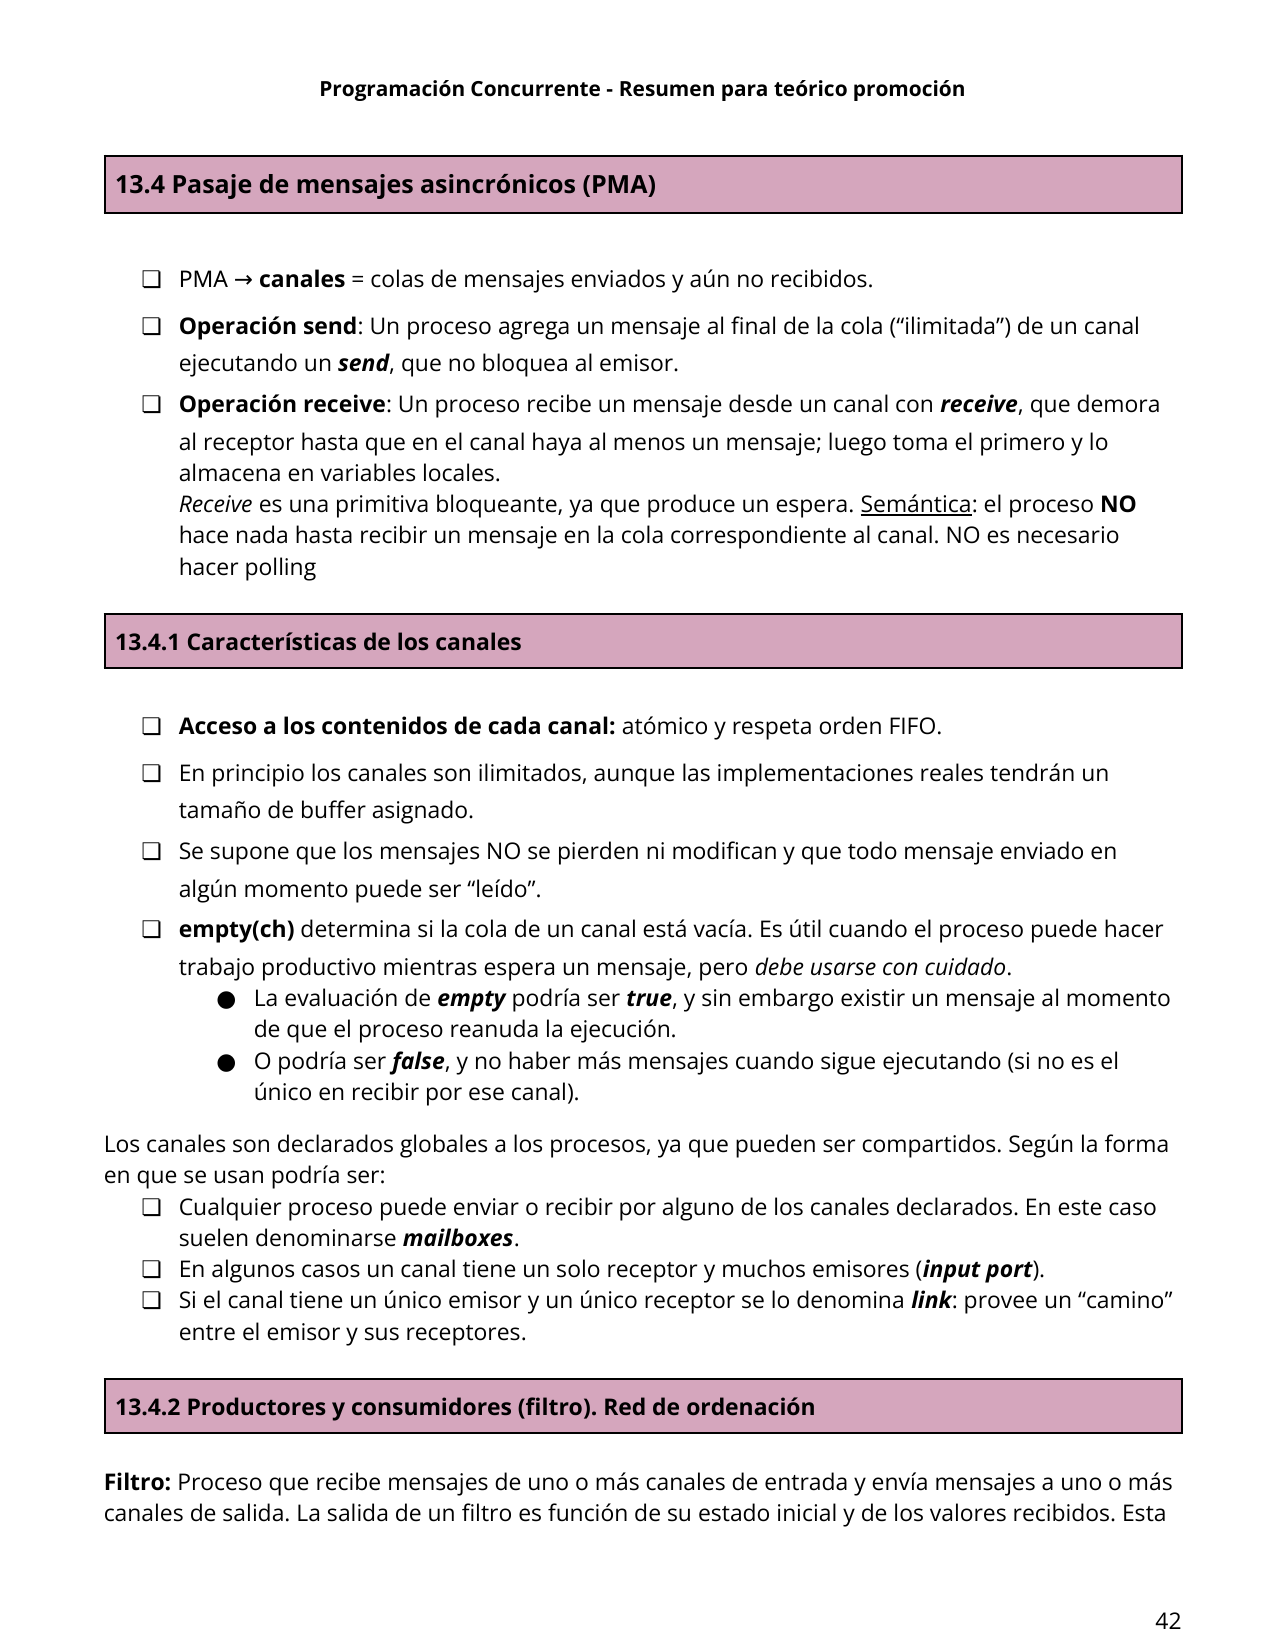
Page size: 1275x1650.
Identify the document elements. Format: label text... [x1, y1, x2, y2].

list En principio los canales son ilimitados, aunque las implementaciones reales tendrán un tamaño de buffer asignado. [141, 747, 1181, 826]
text Receive es una primitiva bloqueante, ya que produce un espera. Semántica: el proceso NO hace nada hasta recibir un mensaje en la cola correspondiente al canal. NO es necesario hacer polling [178, 488, 1181, 582]
table_header 13.4.2 Productores y consumidores (filtro). Red de ordenación [106, 1380, 1181, 1432]
list En algunos casos un canal tiene un solo receptor y muchos emisores (input port). [141, 1253, 1181, 1284]
list La evaluación de empty podría ser true, y sin embargo existir un mensaje al momento de que el proceso reanuda la ejecución. [216, 982, 1181, 1045]
table_header 13.4 Pasaje de mensajes asincrónicos (PMA) [106, 157, 1181, 212]
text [103, 1466, 1181, 1528]
list Si el canal tiene un único emisor y un único receptor se lo denomina link: provee un “camino” entre el emisor y sus receptores. [141, 1284, 1181, 1347]
list Operación receive: Un proceso recibe un mensaje desde un canal con receive, que demora al receptor hasta que en el canal haya al menos un mensaje; luego toma el primero y lo almacena en variables locales. [141, 378, 1181, 488]
list Cualquier proceso puede enviar o recibir por alguno de los canales declarados. En este caso suelen denominarse mailboxes. [141, 1191, 1181, 1253]
table_header 13.4.1 Características de los canales [106, 615, 1181, 667]
list PMA → canales = colas de mensajes enviados y aún no recibidos. [141, 253, 1181, 300]
list O podría ser false, y no haber más mensajes cuando sigue ejecutando (si no es el único en recibir por ese canal). [216, 1045, 1181, 1107]
list Operación send: Un proceso agrega un mensaje al final de la cola (“ilimitada”) de un canal ejecutando un send, que no bloquea al emisor. [141, 300, 1181, 378]
text Los canales son declarados globales a los procesos, ya que pueden ser compartidos. Según la forma en que se usan podría ser: [103, 1128, 1181, 1191]
list empty(ch) determina si la cola de un canal está vacía. Es útil cuando el proceso puede hacer trabajo productivo mientras espera un mensaje, pero debe usarse con cuidado. [141, 904, 1181, 982]
list Se supone que los mensajes NO se pierden ni modifican y que todo mensaje enviado en algún momento puede ser “leído”. [141, 826, 1181, 904]
list Acceso a los contenidos de cada canal: atómico y respeta orden FIFO. [141, 701, 1181, 747]
